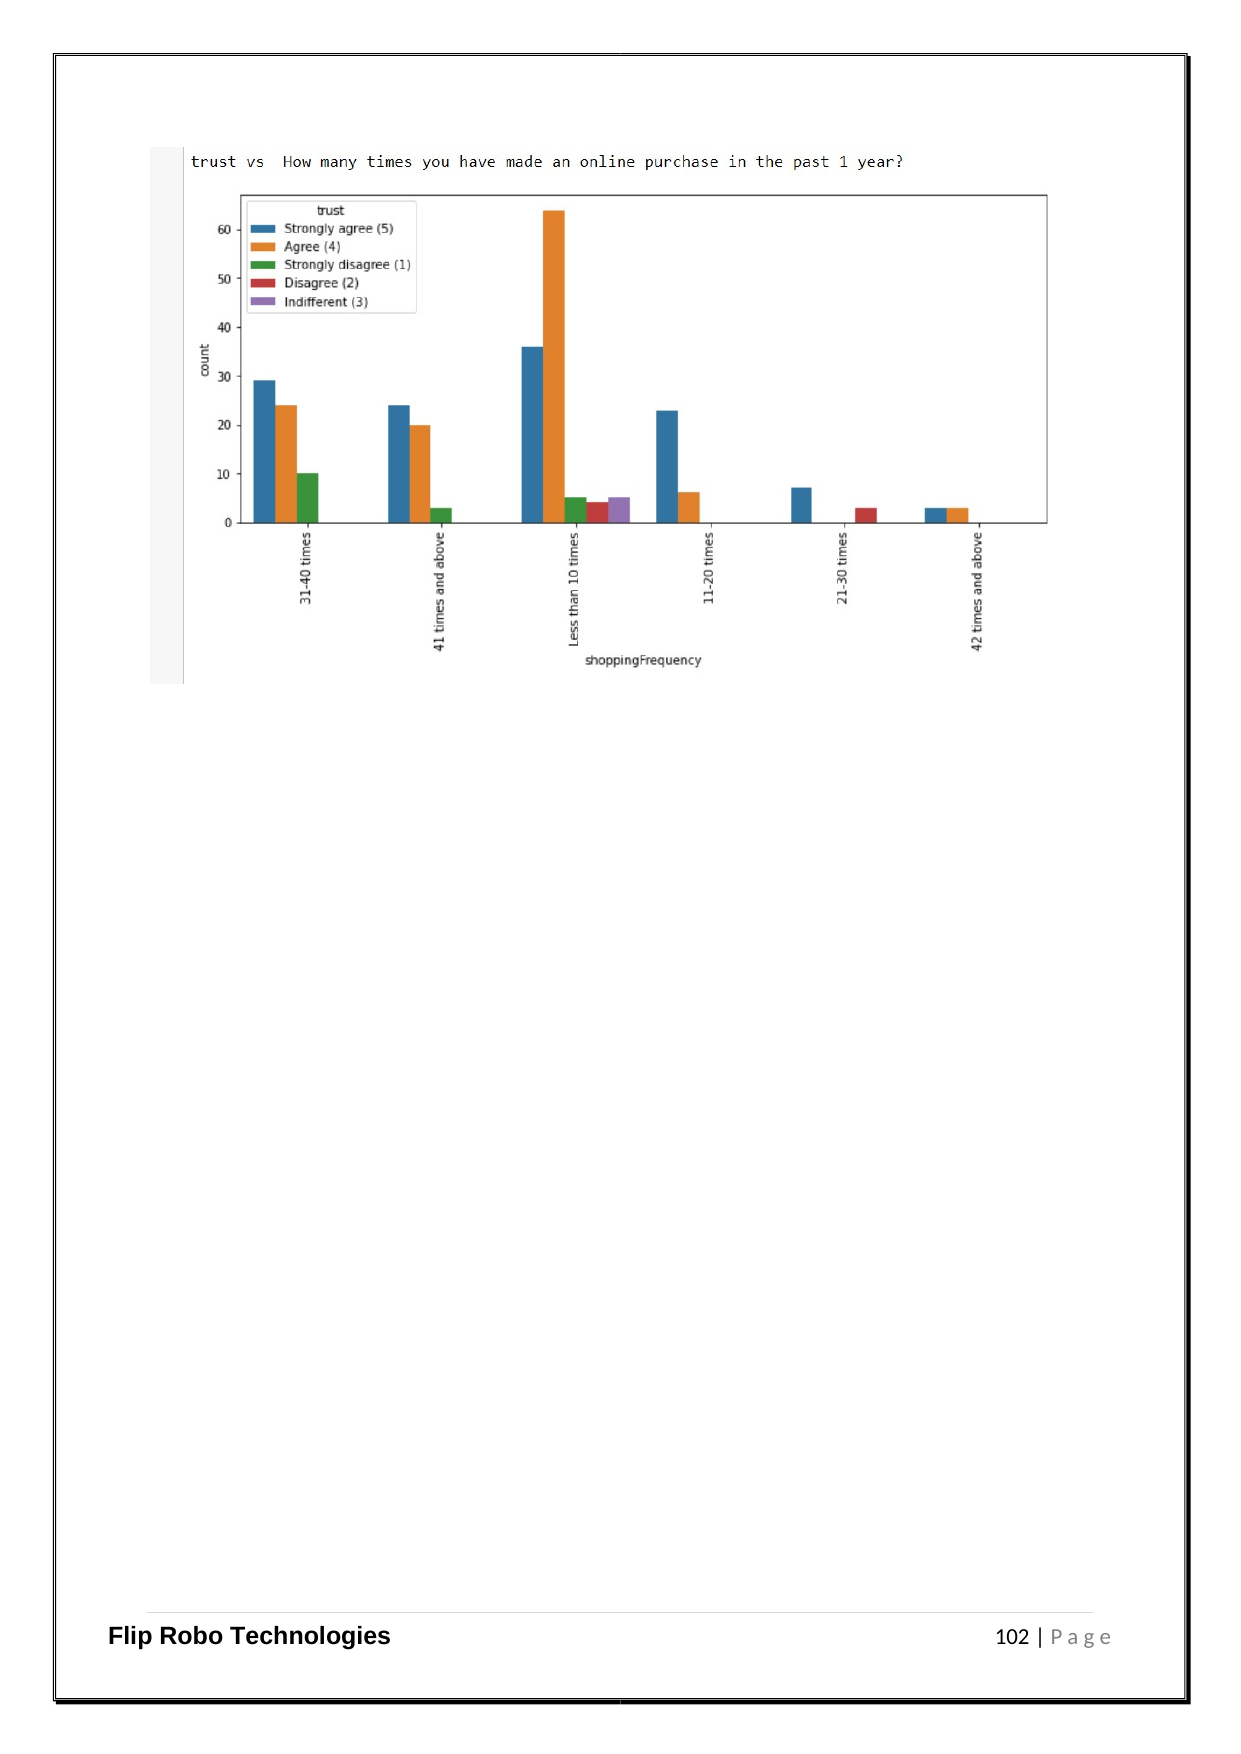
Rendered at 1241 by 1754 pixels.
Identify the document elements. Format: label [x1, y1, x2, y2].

picture [150, 147, 1048, 684]
